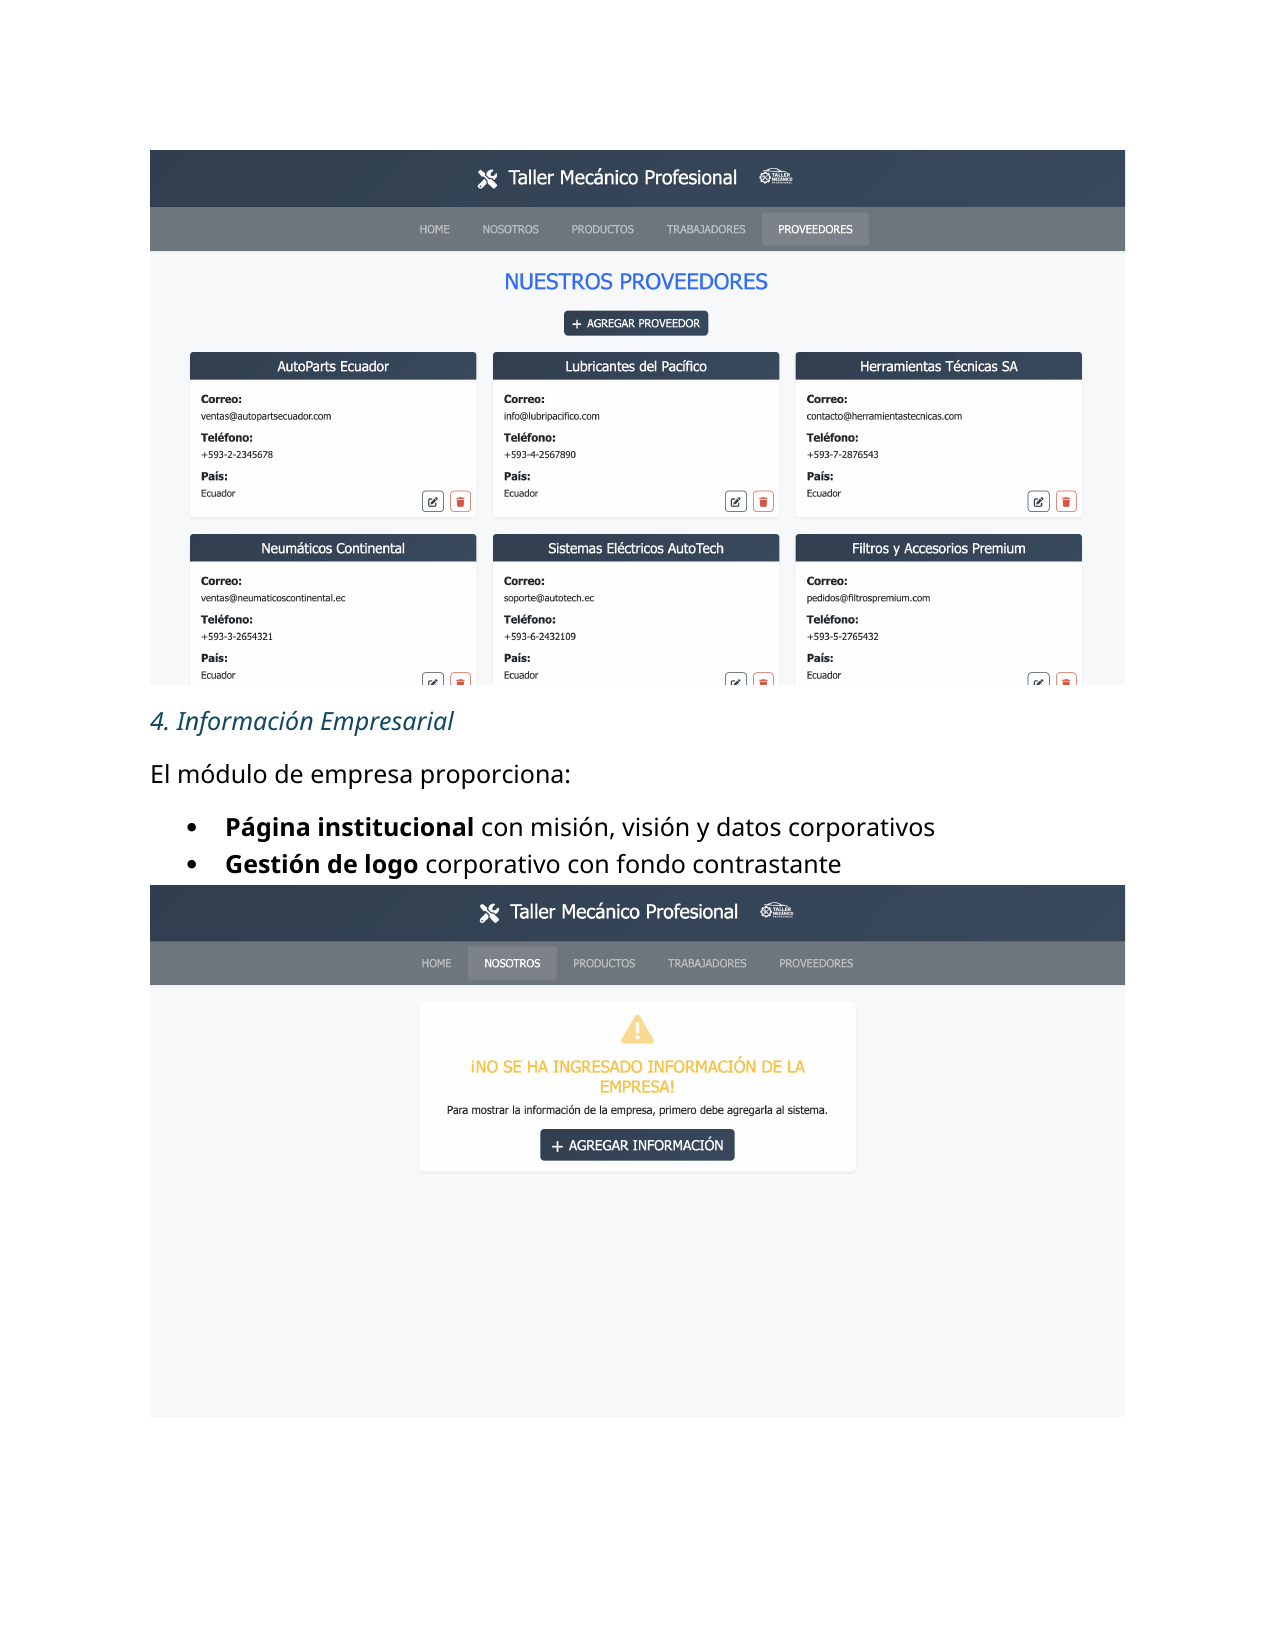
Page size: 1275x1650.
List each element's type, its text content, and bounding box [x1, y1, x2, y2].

picture [150, 885, 1125, 1417]
list Gestión de logo corporativo con fondo contrastante [187, 847, 1125, 881]
text El módulo de empresa proporciona: [150, 756, 1125, 791]
subtitle 4. Información Empresarial [150, 704, 1125, 738]
list Página institucional con misión, visión y datos corporativos [187, 809, 1125, 843]
picture [150, 150, 1125, 685]
